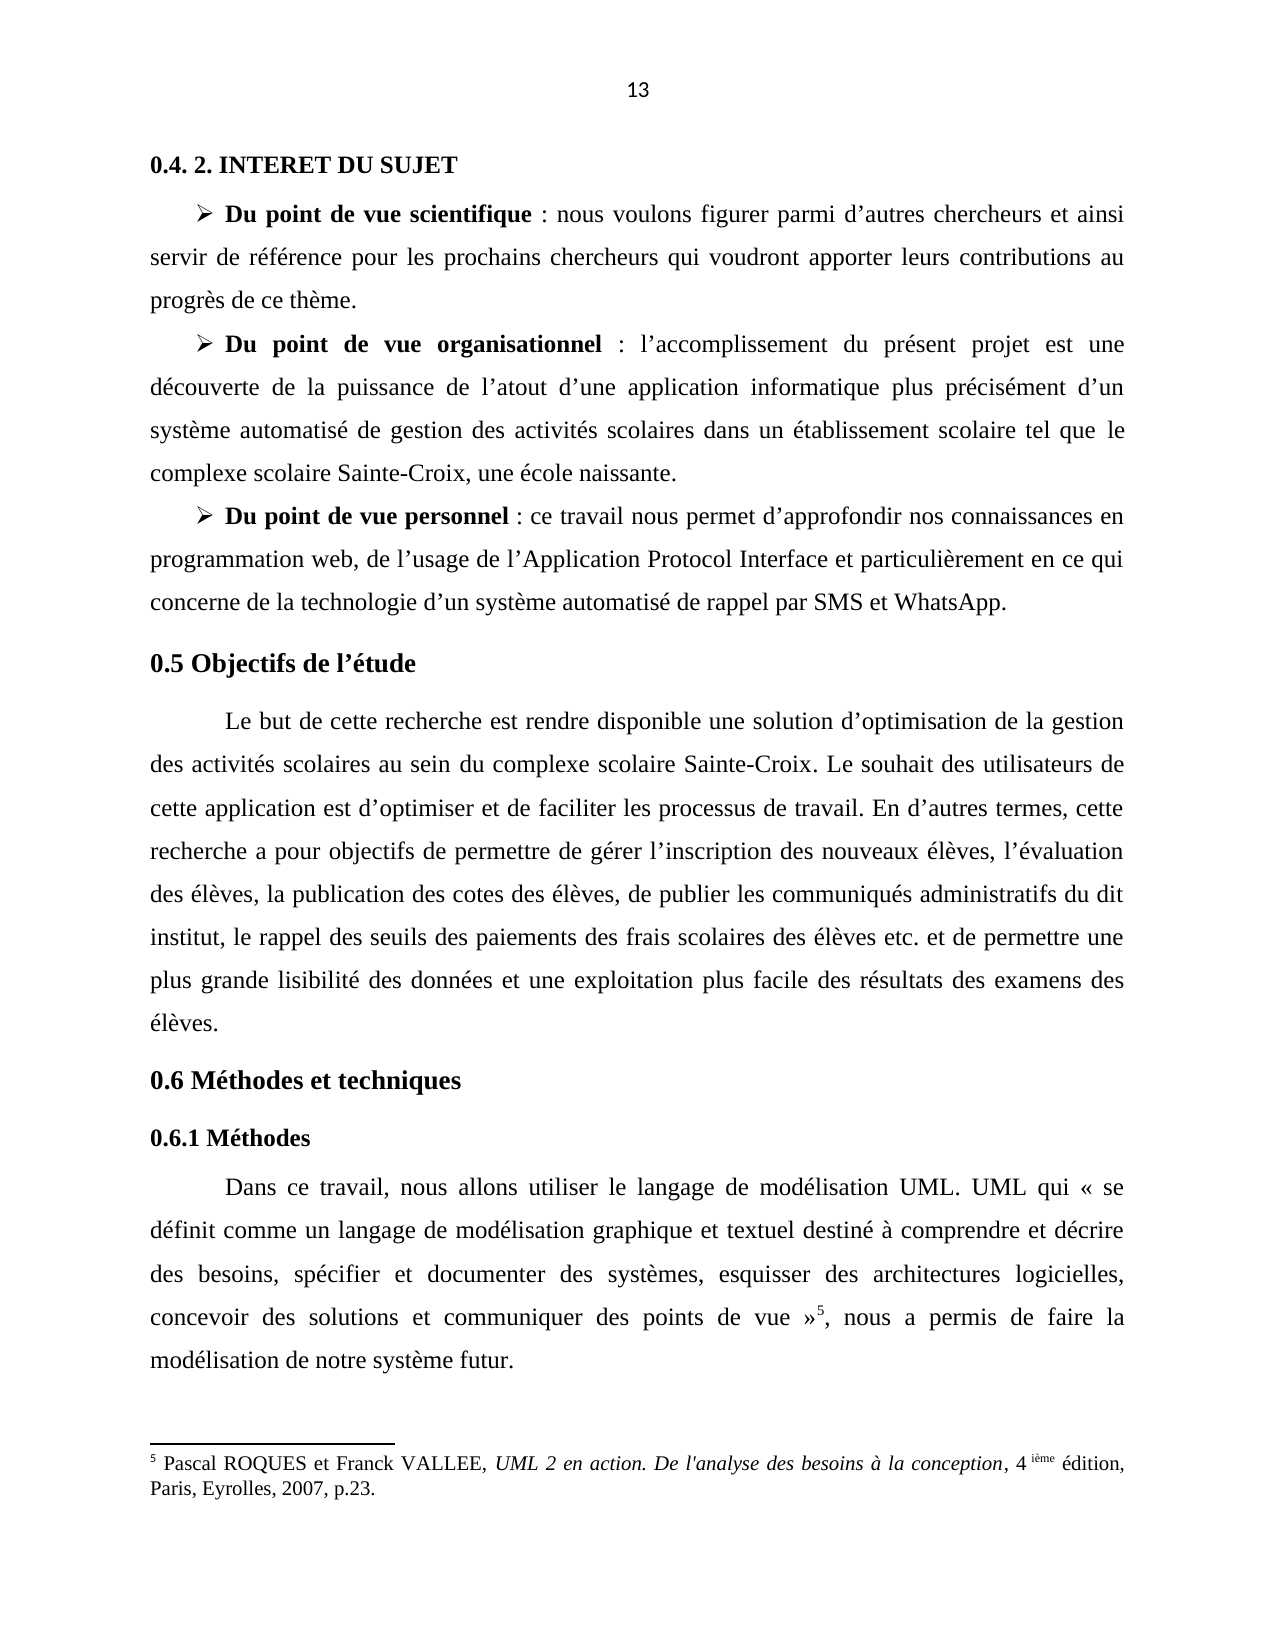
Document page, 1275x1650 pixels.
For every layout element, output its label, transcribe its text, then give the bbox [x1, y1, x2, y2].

subtitle 0.4. 2. INTERET DU SUJET [150, 150, 1125, 179]
subtitle 0.6 Méthodes et techniques [150, 1064, 1125, 1095]
subtitle 0.6.1 Méthodes [150, 1123, 1125, 1152]
list Du point de vue scientifique : nous voulons figurer parmi d’autres chercheurs et ainsi servir de référence pour les prochains chercheurs qui voudront apporter leurs contributions au progrès de ce thème. [150, 199, 1125, 314]
list Du point de vue personnel : ce travail nous permet d’approfondir nos connaissances en programmation web, de l’usage de l’Application Protocol Interface et particulièrement en ce qui concerne de la technologie d’un système automatisé de rappel par SMS et WhatsApp. [150, 501, 1125, 616]
subtitle 0.5 Objectifs de l’étude [150, 647, 1125, 678]
text Le but de cette recherche est rendre disponible une solution d’optimisation de la gestion des activités scolaires au sein du complexe scolaire Sainte-Croix. Le souhait des utilisateurs de cette application est d’optimiser et de faciliter les processus de travail. En d’autres termes, cette recherche a pour objectifs de permettre de gérer l’inscription des nouveaux élèves, l’évaluation des élèves, la publication des cotes des élèves, de publier les communiqués administratifs du dit institut, le rappel des seuils des paiements des frais scolaires des élèves etc. et de permettre une plus grande lisibilité des données et une exploitation plus facile des résultats des examens des élèves. [150, 706, 1125, 1037]
text Dans ce travail, nous allons utiliser le langage de modélisation UML. UML qui « se définit comme un langage de modélisation graphique et textuel destiné à comprendre et décrire des besoins, spécifier et documenter des systèmes, esquisser des architectures logicielles, concevoir des solutions et communiquer des points de vue », nous a permis de faire la modélisation de notre système futur. [150, 1172, 1125, 1374]
list Du point de vue organisationnel : l’accomplissement du présent projet est une découverte de la puissance de l’atout d’une application informatique plus précisément d’un système automatisé de gestion des activités scolaires dans un établissement scolaire tel que le complexe scolaire Sainte-Croix, une école naissante. [150, 329, 1125, 487]
